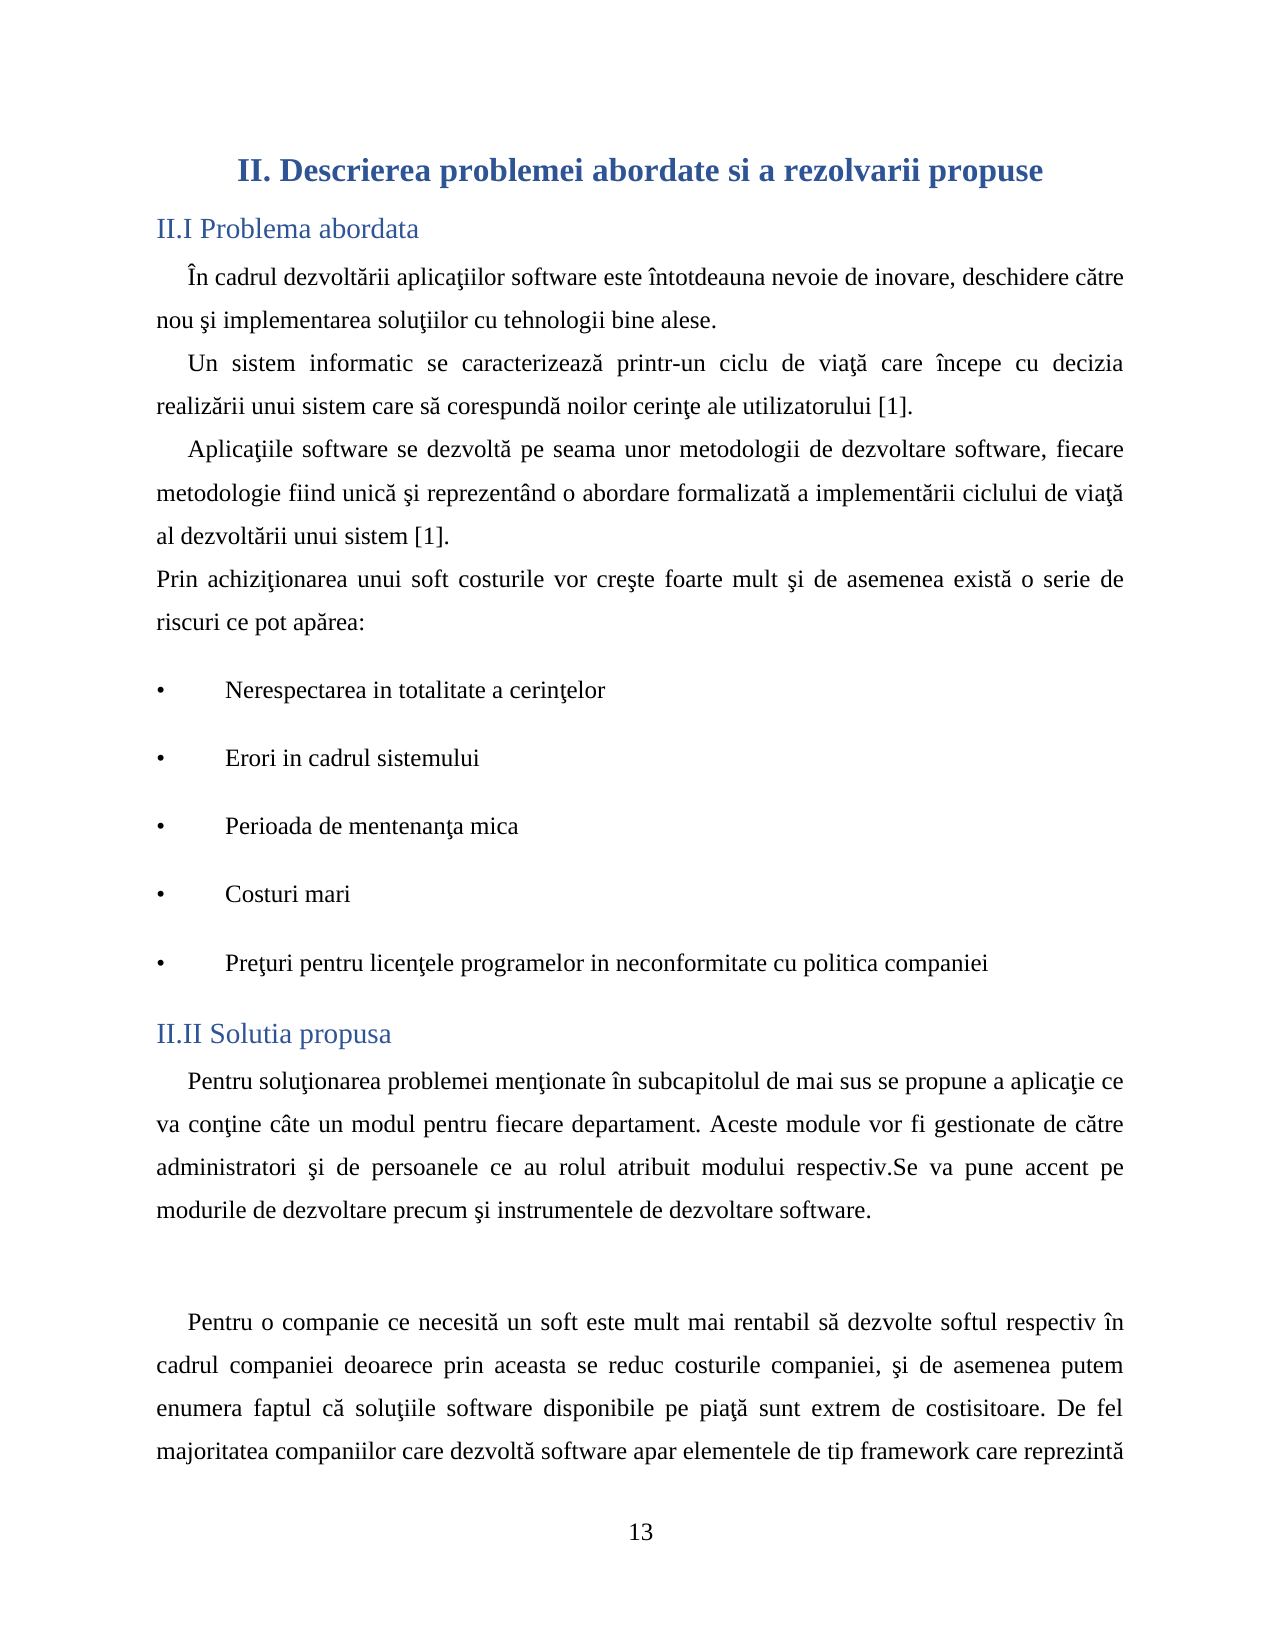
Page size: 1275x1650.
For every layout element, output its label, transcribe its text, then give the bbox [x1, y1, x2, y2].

text • Perioada de mentenanţa mica [156, 811, 1125, 840]
text Pentru soluţionarea problemei menţionate în subcapitolul de mai sus se propune a aplicaţie ce va conţine câte un modul pentru fiecare departament. Aceste module vor fi gestionate de către administratori şi de persoanele ce au rolul atribuit modului respectiv.Se va pune accent pe modurile de dezvoltare precum şi instrumentele de dezvoltare software. [156, 1066, 1125, 1224]
text În cadrul dezvoltării aplicaţiilor software este întotdeauna nevoie de inovare, deschidere către nou şi implementarea soluţiilor cu tehnologii bine alese. [156, 262, 1125, 334]
text • Nerespectarea in totalitate a cerinţelor [156, 675, 1125, 704]
text • Costuri mari [156, 879, 1125, 908]
text Prin achiziţionarea unui soft costurile vor creşte foarte mult şi de asemenea există o serie de riscuri ce pot apărea: [156, 564, 1125, 636]
subtitle II.I Problema abordata [156, 212, 1125, 245]
text Un sistem informatic se caracterizează printr-un ciclu de viaţă care începe cu decizia realizării unui sistem care să corespundă noilor cerinţe ale utilizatorului [1]. [156, 348, 1125, 420]
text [156, 1307, 1125, 1465]
text Aplicaţiile software se dezvoltă pe seama unor metodologii de dezvoltare software, fiecare metodologie fiind unică şi reprezentând o abordare formalizată a implementării ciclului de viaţă al dezvoltării unui sistem [1]. [156, 434, 1125, 549]
subtitle II.II Solutia propusa [156, 1016, 1125, 1049]
subtitle II. Descrierea problemei abordate si a rezolvarii propuse [156, 150, 1125, 188]
text • Preţuri pentru licenţele programelor in neconformitate cu politica companiei [156, 948, 1125, 976]
text • Erori in cadrul sistemului [156, 743, 1125, 772]
